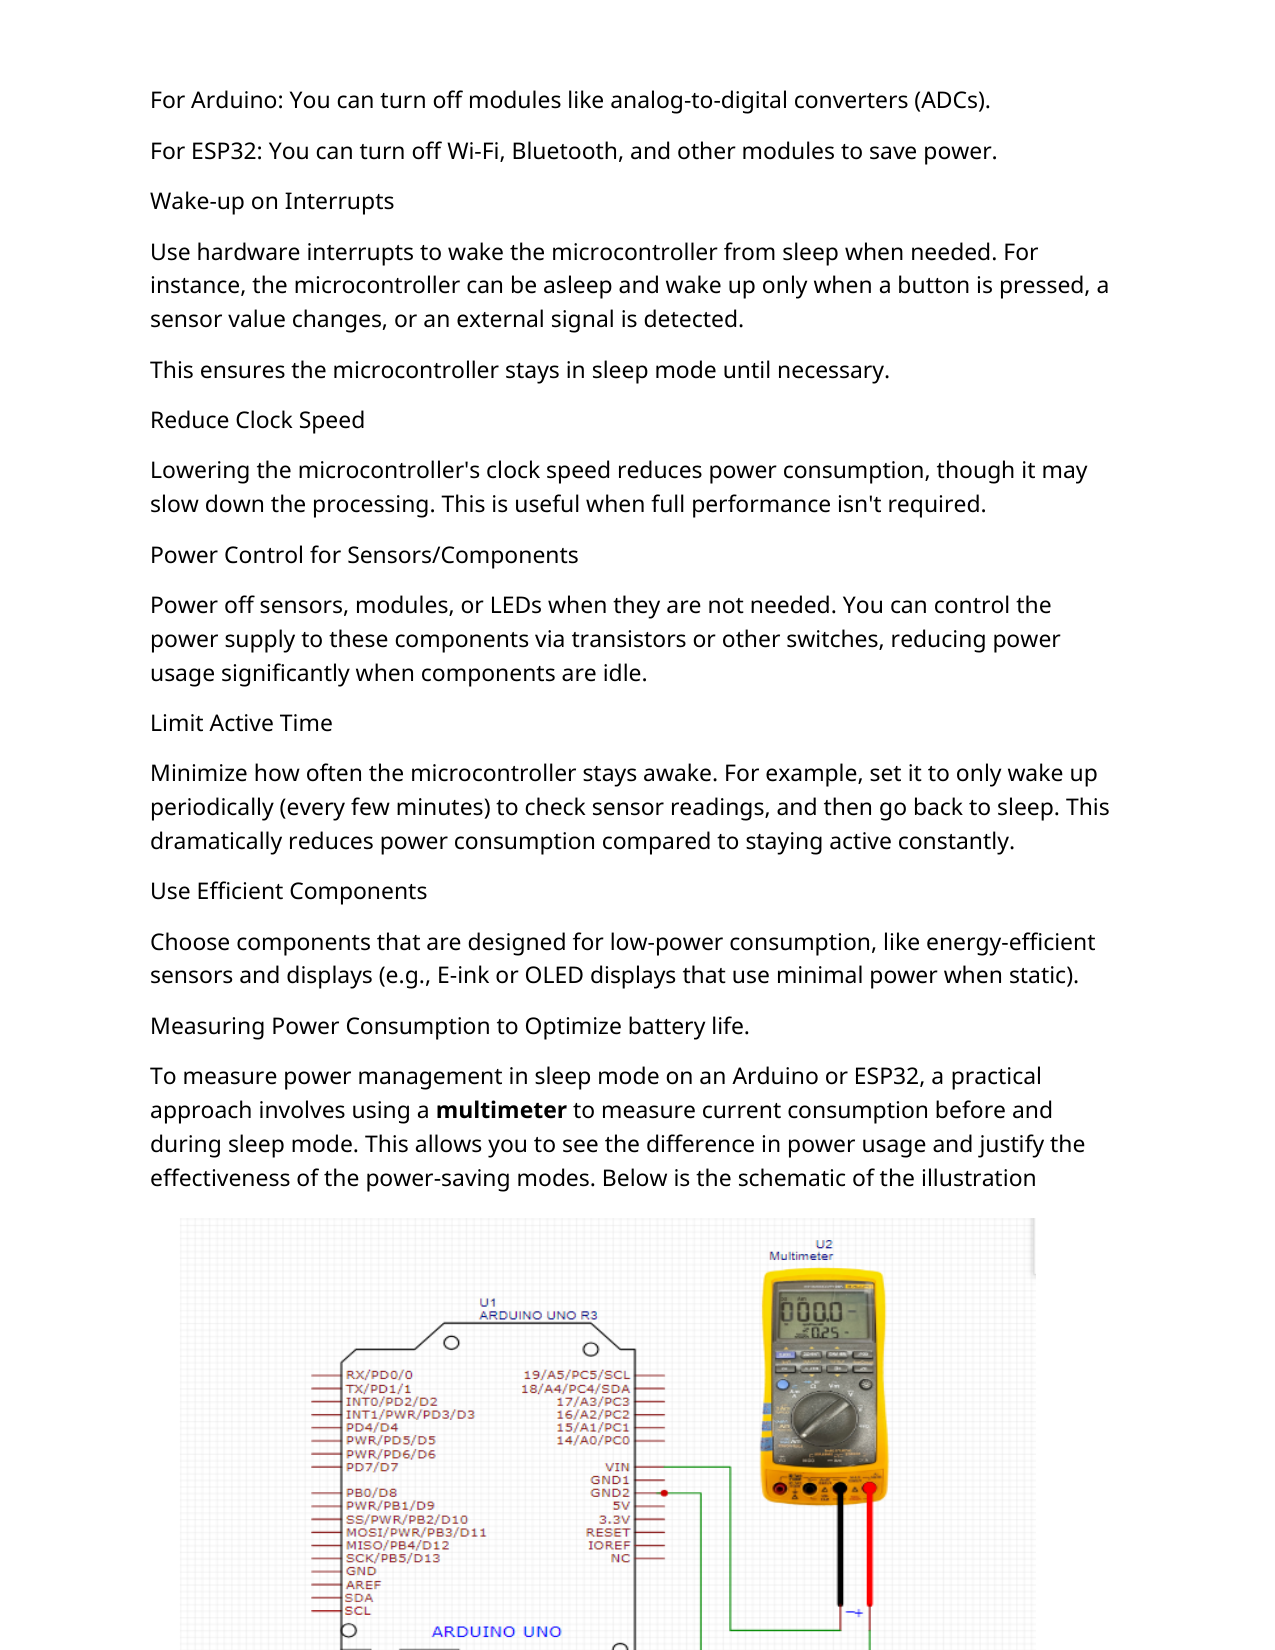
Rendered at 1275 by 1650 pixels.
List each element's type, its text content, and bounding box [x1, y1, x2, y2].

picture [179, 1218, 1036, 1650]
text Use Efficient Components [150, 875, 1125, 906]
text For ESP32: You can turn off Wi-Fi, Bluetooth, and other modules to save power. [150, 135, 1125, 166]
text Measuring Power Consumption to Optimize battery life. [150, 1010, 1125, 1041]
text Minimize how often the microcontroller stays awake. For example, set it to only wake up periodically (every few minutes) to check sensor readings, and then go back to sleep. This dramatically reduces power consumption compared to staying active constantly. [150, 757, 1125, 856]
text This ensures the microcontroller stays in sleep mode until necessary. [150, 353, 1125, 385]
text Choose components that are designed for low-power consumption, like energy-efficient sensors and displays (e.g., E-ink or OLED displays that use minimal power when static). [150, 926, 1125, 991]
text For Arduino: You can turn off modules like analog-to-digital converters (ADCs). [150, 84, 1125, 116]
text Power Control for Sensors/Components [150, 538, 1125, 570]
text Power off sensors, modules, or LEDs when they are not needed. You can control the power supply to these components via transistors or other switches, reducing power usage significantly when components are idle. [150, 589, 1125, 688]
text Use hardware interrupts to wake the microcontroller from sleep when needed. For instance, the microcontroller can be asleep and wake up only when a button is pressed, a sensor value changes, or an external signal is detected. [150, 236, 1125, 334]
text Wake-up on Interrupts [150, 185, 1125, 216]
text To measure power management in sleep mode on an Arduino or ESP32, a practical approach involves using a multimeter to measure current consumption before and during sleep mode. This allows you to see the difference in power usage and justify the effectiveness of the power-saving modes. Below is the schematic of the illustration [150, 1060, 1125, 1193]
text Reduce Clock Speed [150, 404, 1125, 435]
text Lowering the microcontroller's clock speed reduces power consumption, though it may slow down the processing. This is useful when full performance isn't required. [150, 454, 1125, 519]
text Limit Active Time [150, 707, 1125, 738]
